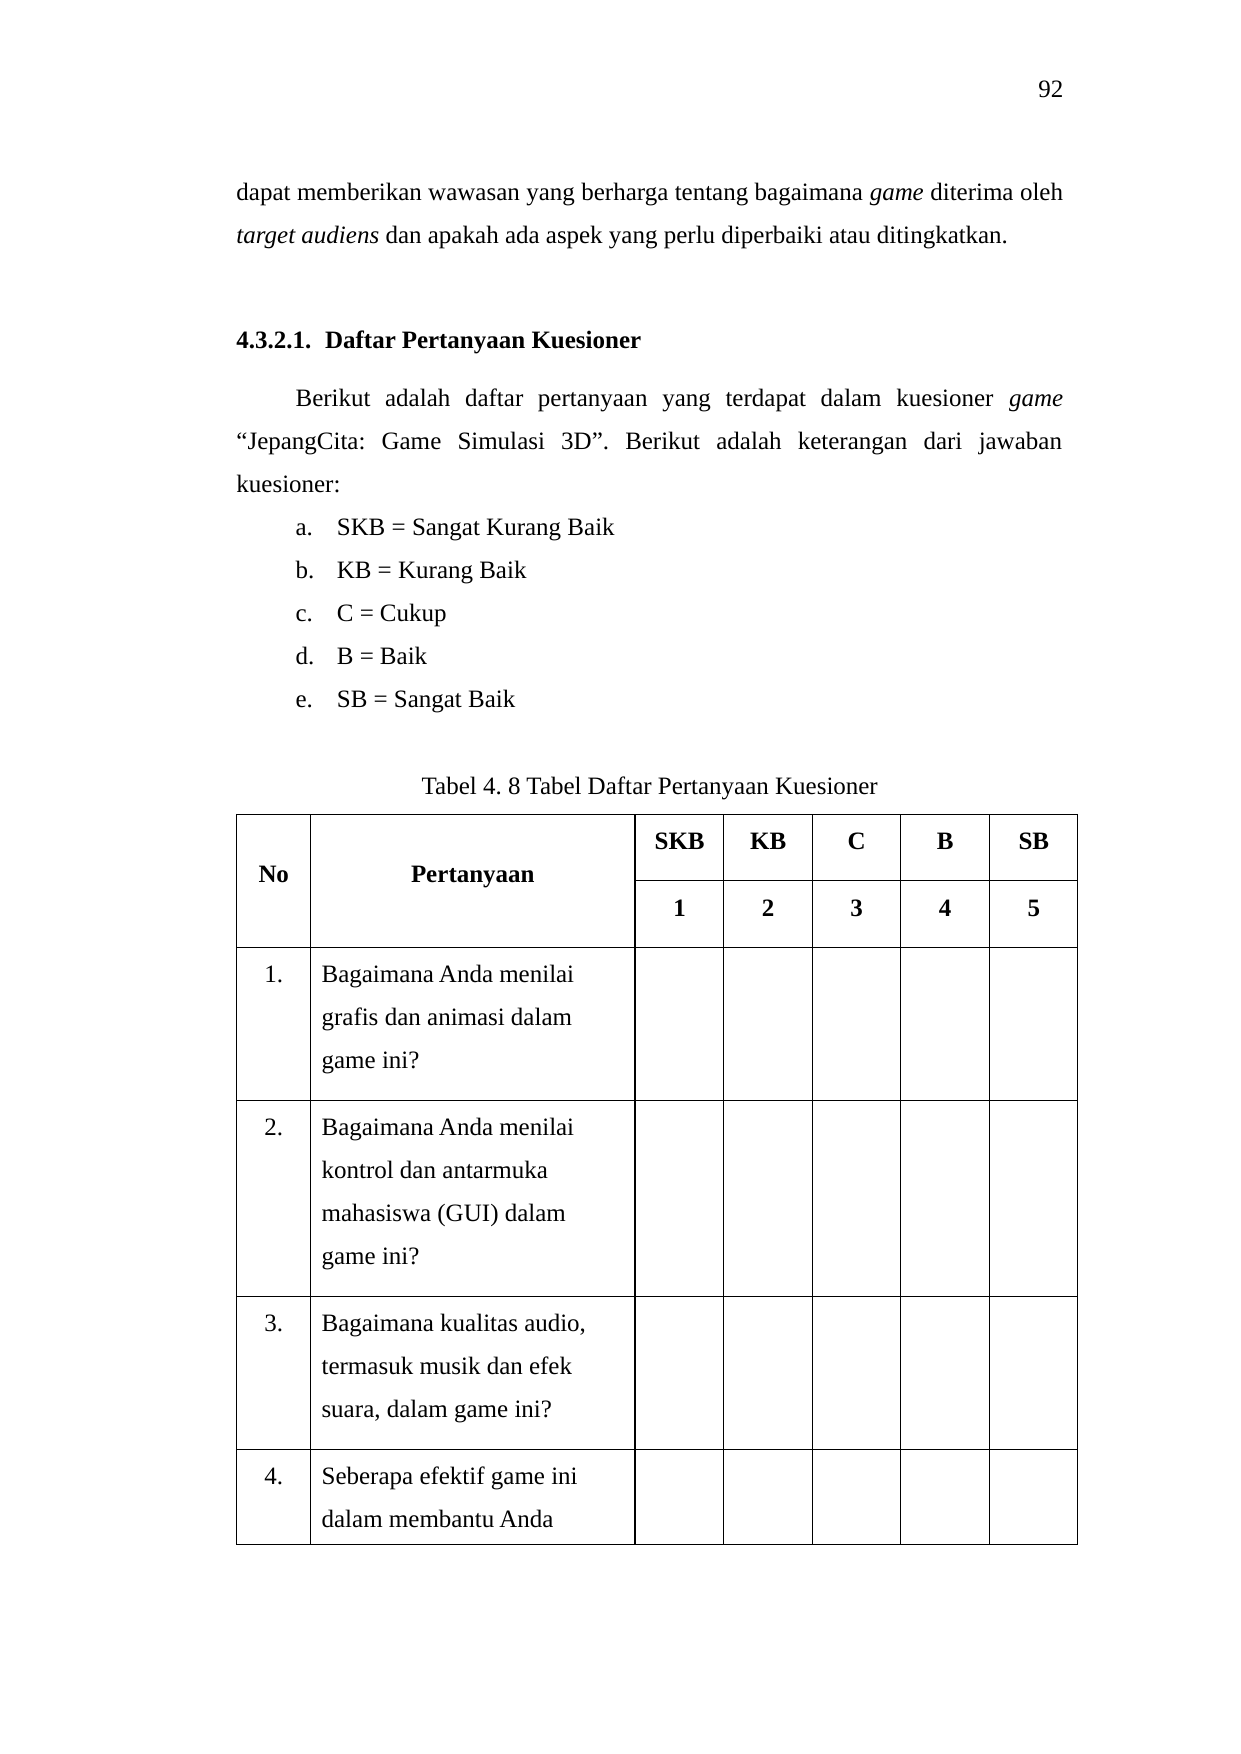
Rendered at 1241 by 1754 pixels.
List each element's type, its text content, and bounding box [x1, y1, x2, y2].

table_cell [636, 948, 723, 1100]
table_cell [813, 1101, 900, 1296]
table_header Pertanyaan [311, 815, 634, 947]
table_cell Bagaimana Anda menilai grafis dan animasi dalam game ini? [311, 948, 634, 1100]
table_cell [990, 948, 1077, 1100]
table_cell [990, 1297, 1077, 1448]
text Berikut adalah daftar pertanyaan yang terdapat dalam kuesioner game “JepangCita: Game Simulasi 3D”. Berikut adalah keterangan dari jawaban kuesioner: [236, 383, 1063, 498]
table_cell 1 [636, 881, 723, 947]
table_cell 5 [990, 881, 1077, 947]
table_cell [724, 948, 812, 1100]
table_cell [813, 948, 900, 1100]
table_cell Bagaimana Anda menilai kontrol dan antarmuka mahasiswa (GUI) dalam game ini? [311, 1101, 634, 1296]
table_cell [901, 1101, 989, 1296]
table_cell [901, 1450, 989, 1544]
table_cell [813, 1297, 900, 1448]
table_cell 3. [237, 1297, 310, 1448]
table_header SB [990, 815, 1077, 880]
table_cell [990, 1450, 1077, 1544]
text Tabel 4. 8 Tabel Daftar Pertanyaan Kuesioner [236, 771, 1063, 799]
table_cell [724, 1297, 812, 1448]
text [236, 177, 1063, 249]
table_cell [813, 1450, 900, 1544]
list C = Cukup [295, 598, 1063, 627]
table_cell 2 [724, 881, 812, 947]
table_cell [311, 1450, 634, 1544]
list B = Baik [295, 641, 1063, 670]
table_cell 1. [237, 948, 310, 1100]
table_cell [901, 948, 989, 1100]
table_cell Bagaimana kualitas audio, termasuk musik dan efek suara, dalam game ini? [311, 1297, 634, 1448]
table_cell [724, 1101, 812, 1296]
table_cell 4 [901, 881, 989, 947]
list SKB = Sangat Kurang Baik [295, 512, 1063, 541]
table_cell [636, 1101, 723, 1296]
table_cell [724, 1450, 812, 1544]
table_header SKB [636, 815, 723, 880]
table_cell 2. [237, 1101, 310, 1296]
table_cell 3 [813, 881, 900, 947]
list KB = Kurang Baik [295, 555, 1063, 584]
table_cell 4. [237, 1450, 310, 1544]
table_header C [813, 815, 900, 880]
subtitle Daftar Pertanyaan Kuesioner [236, 325, 1063, 354]
table_header KB [724, 815, 812, 880]
table_cell [636, 1297, 723, 1448]
table_header No [237, 815, 310, 947]
table_cell [901, 1297, 989, 1448]
table_cell [636, 1450, 723, 1544]
table_cell [990, 1101, 1077, 1296]
list SB = Sangat Baik [295, 684, 1063, 713]
table_header B [901, 815, 989, 880]
